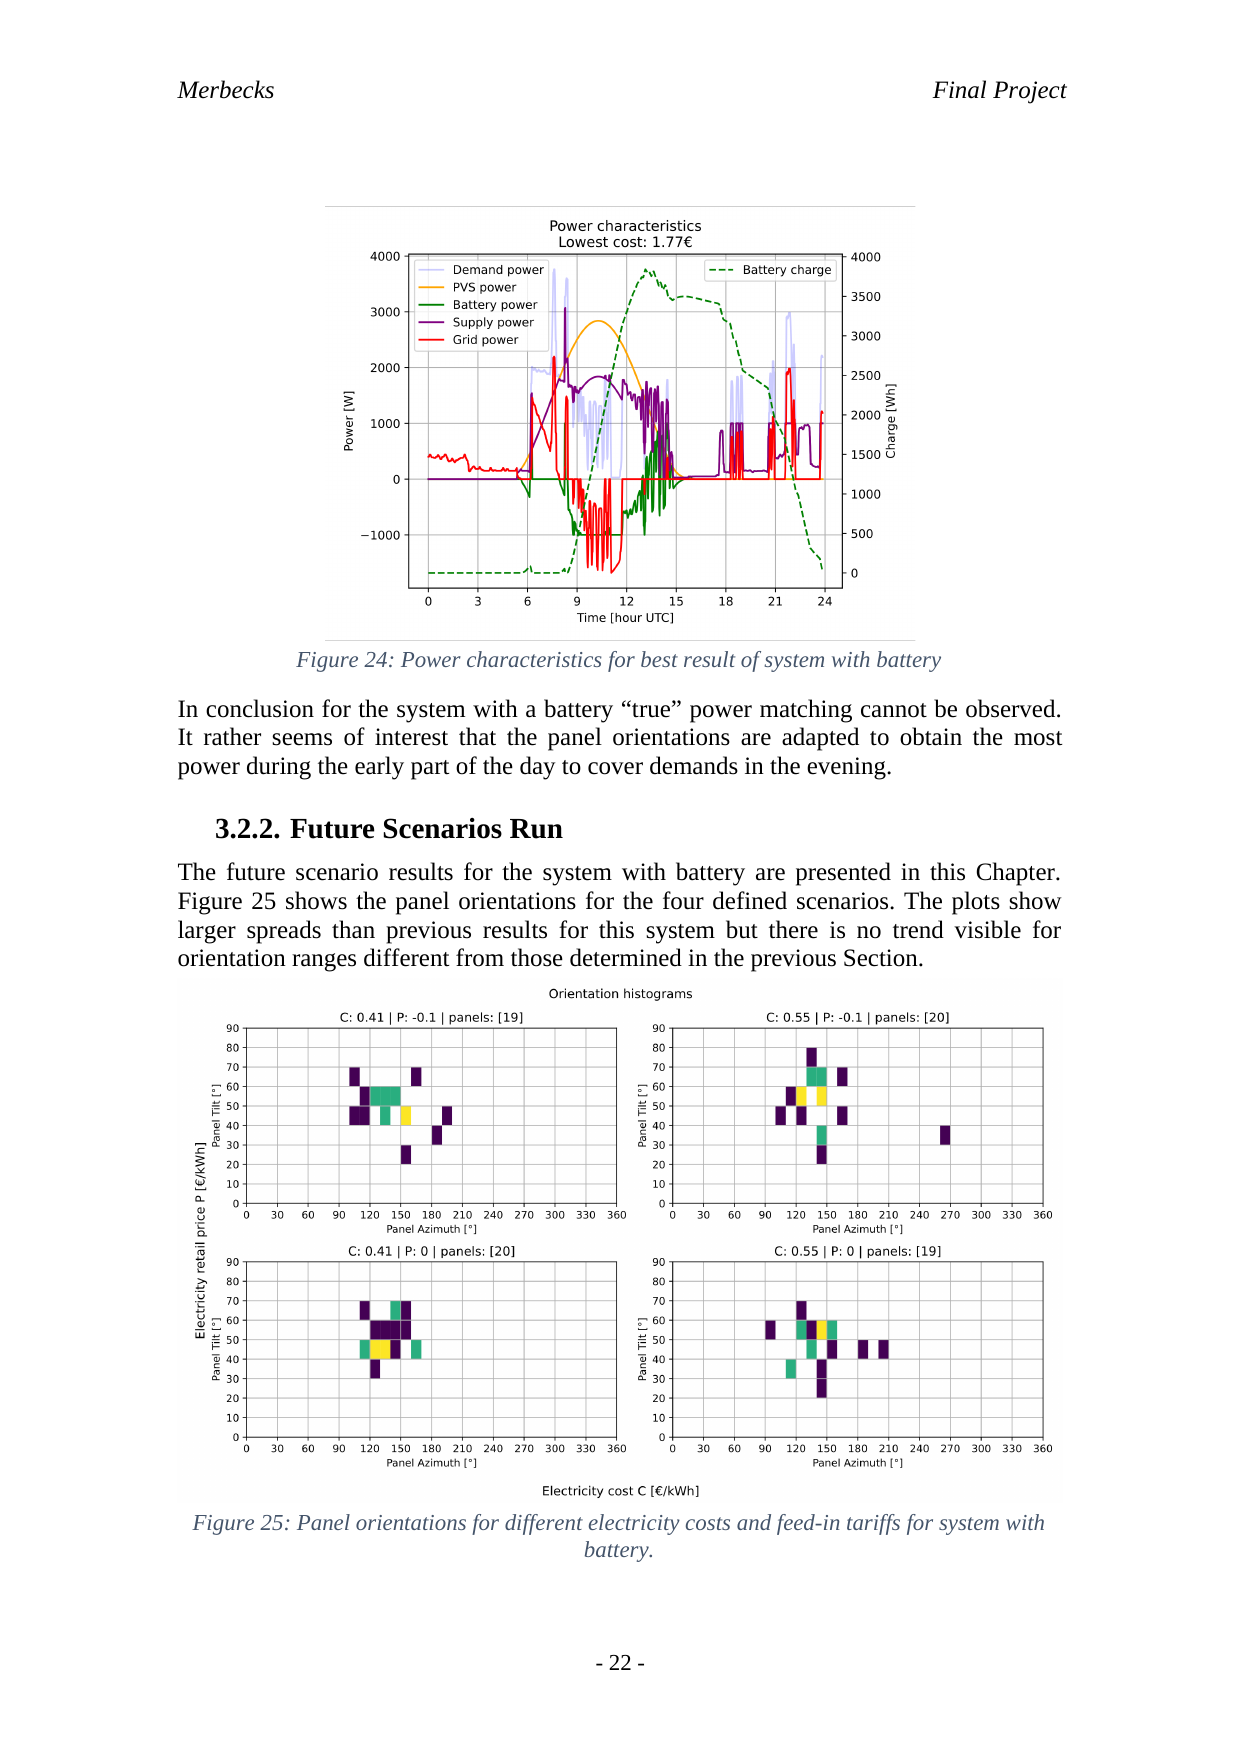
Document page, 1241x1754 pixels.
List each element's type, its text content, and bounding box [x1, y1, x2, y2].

text Figure 25: Panel orientations for different electricity costs and feed-in tariffs for system with battery. [177, 1509, 1063, 1562]
text Figure 24: Power characteristics for best result of system with battery [177, 647, 1063, 673]
picture [325, 206, 916, 641]
text In conclusion for the system with a battery “true” power matching cannot be observed. It rather seems of interest that the panel orientations are adapted to obtain the most power during the early part of the day to cover demands in the evening. [177, 694, 1063, 780]
text The future scenario results for the system with battery are presented in this Chapter. Figure 25 shows the panel orientations for the four defined scenarios. The plots show larger spreads than previous results for this system but there is no trend visible for orientation ranges different from those determined in the previous Section. [177, 857, 1063, 972]
subtitle Future Scenarios Run [215, 811, 1063, 845]
picture [177, 978, 1063, 1503]
